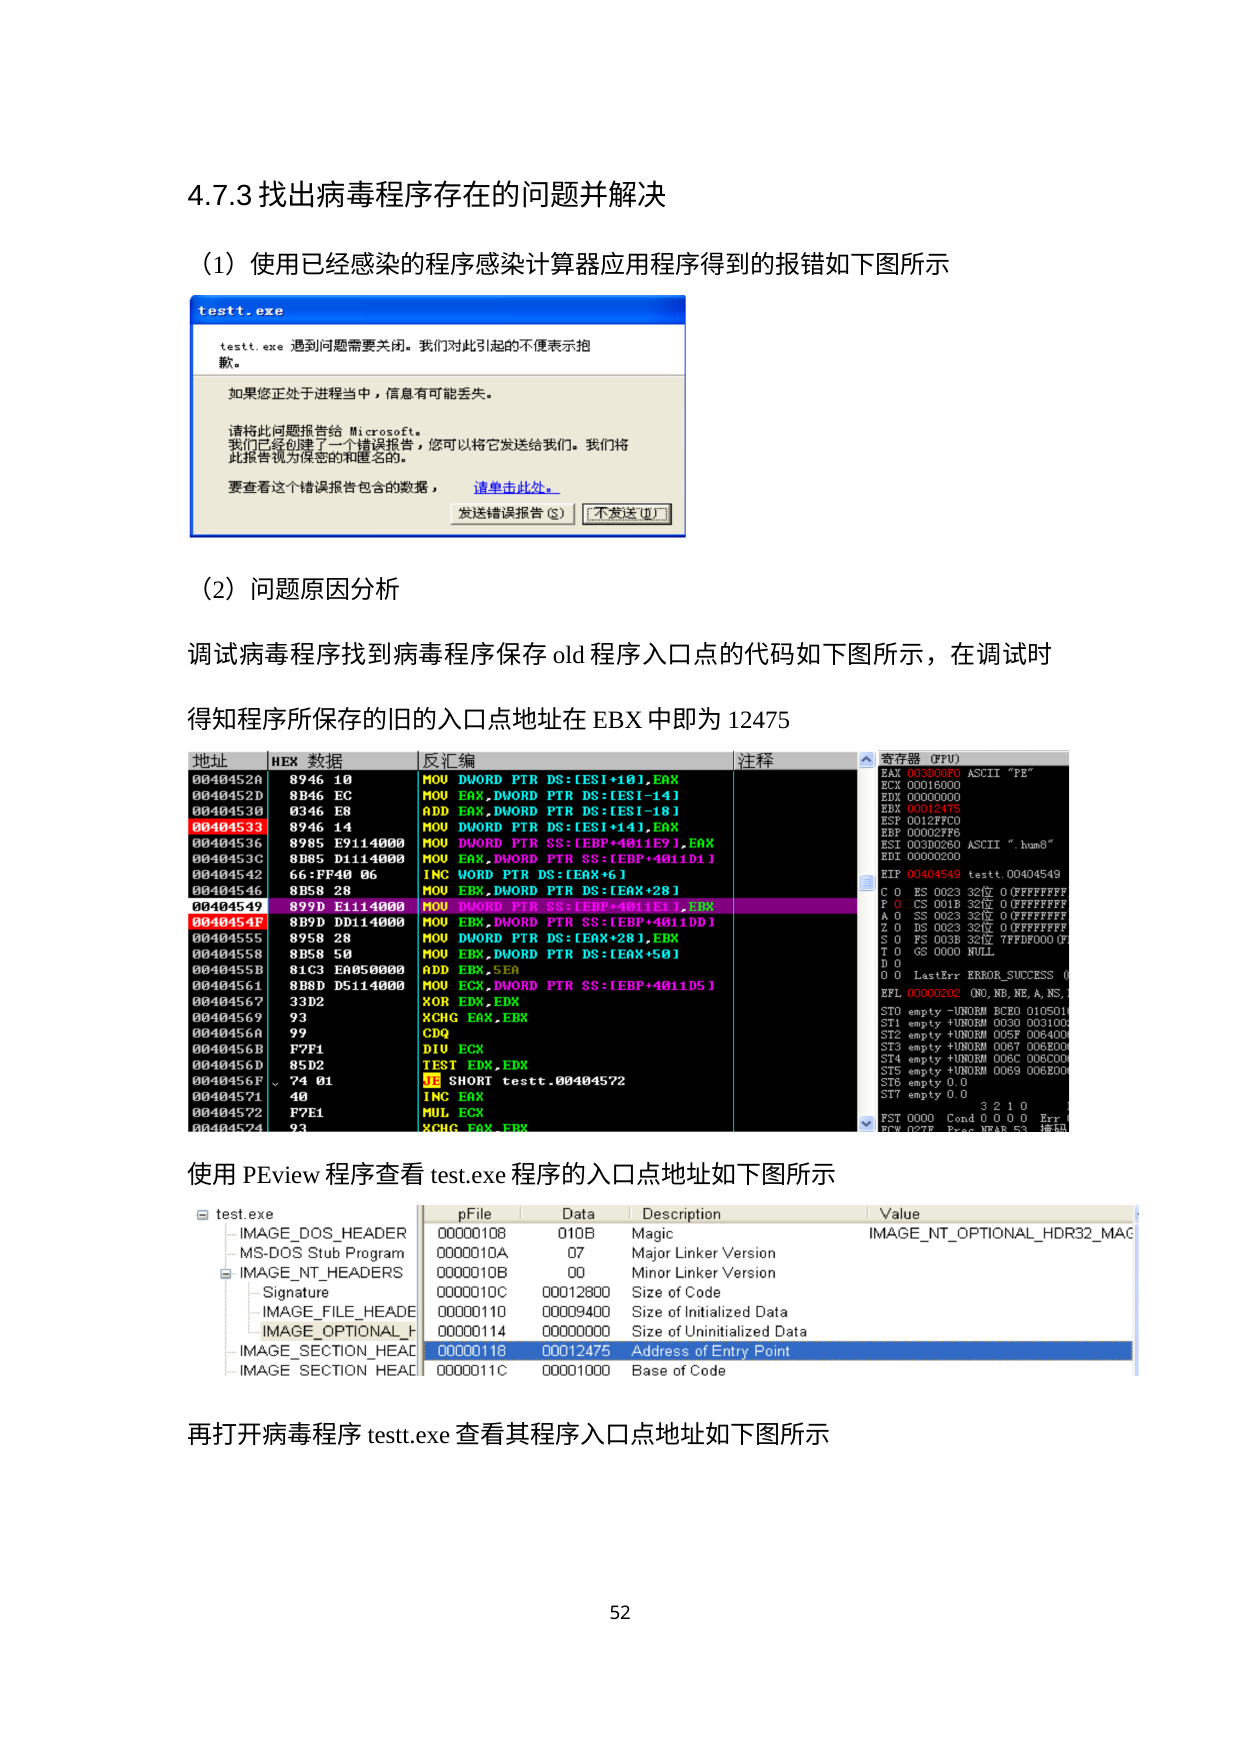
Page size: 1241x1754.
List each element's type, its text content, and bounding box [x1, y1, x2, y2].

text （1）使用已经感染的程序感染计算器应用程序得到的报错如下图所示 [187, 230, 1053, 295]
picture [187, 295, 686, 538]
picture [187, 1205, 1139, 1376]
picture [187, 750, 1070, 1132]
subtitle 4.7.3找出病毒程序存在的问题并解决 [187, 160, 1053, 225]
text （2）问题原因分析 [187, 555, 1053, 620]
text 再打开病毒程序testt.exe查看其程序入口点地址如下图所示 [187, 1400, 1053, 1465]
text 调试病毒程序找到病毒程序保存old程序入口点的代码如下图所示，在调试时得知程序所保存的旧的入口点地址在EBX中即为12475 [187, 620, 1053, 750]
text 使用PEview程序查看test.exe程序的入口点地址如下图所示 [187, 1140, 1053, 1205]
